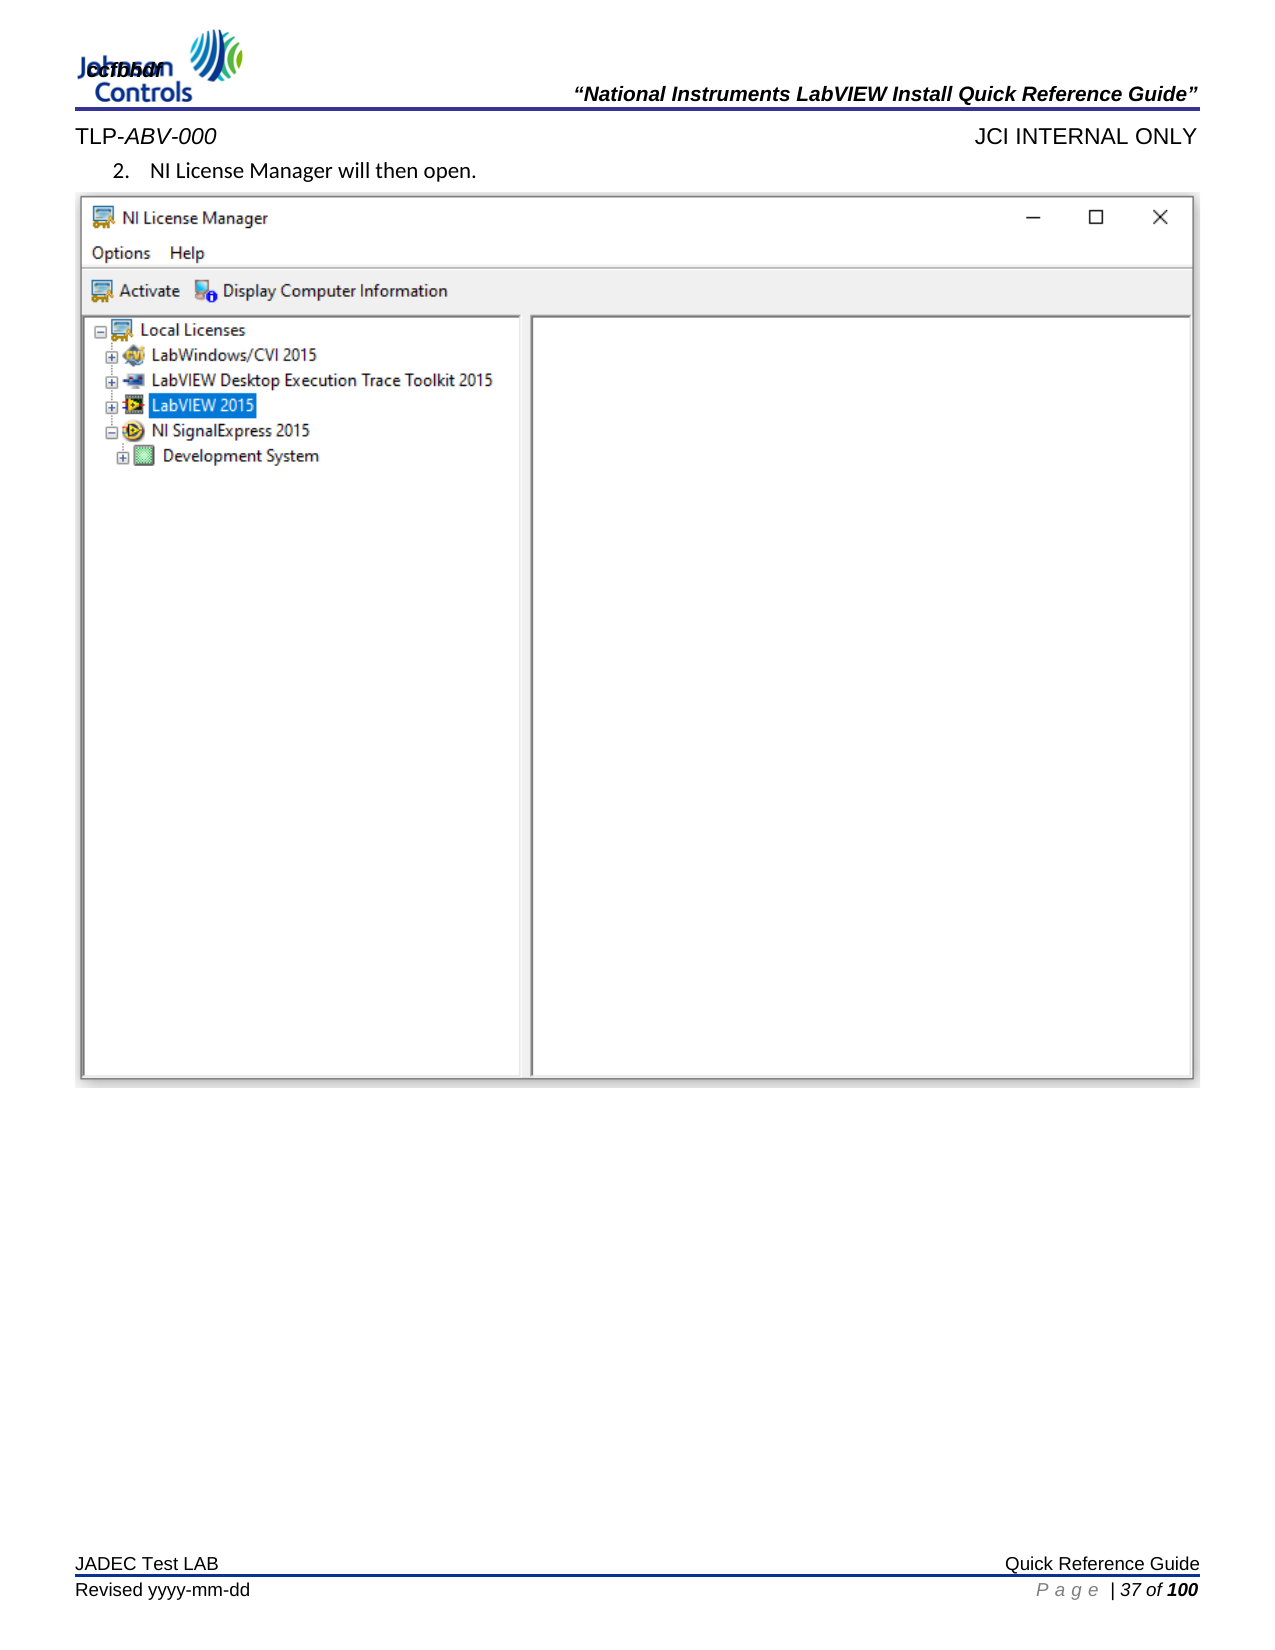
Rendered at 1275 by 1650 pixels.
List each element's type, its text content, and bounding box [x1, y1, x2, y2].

picture [76, 26, 246, 105]
picture [75, 192, 1200, 1088]
list NI License Manager will then open. [112, 156, 1200, 184]
